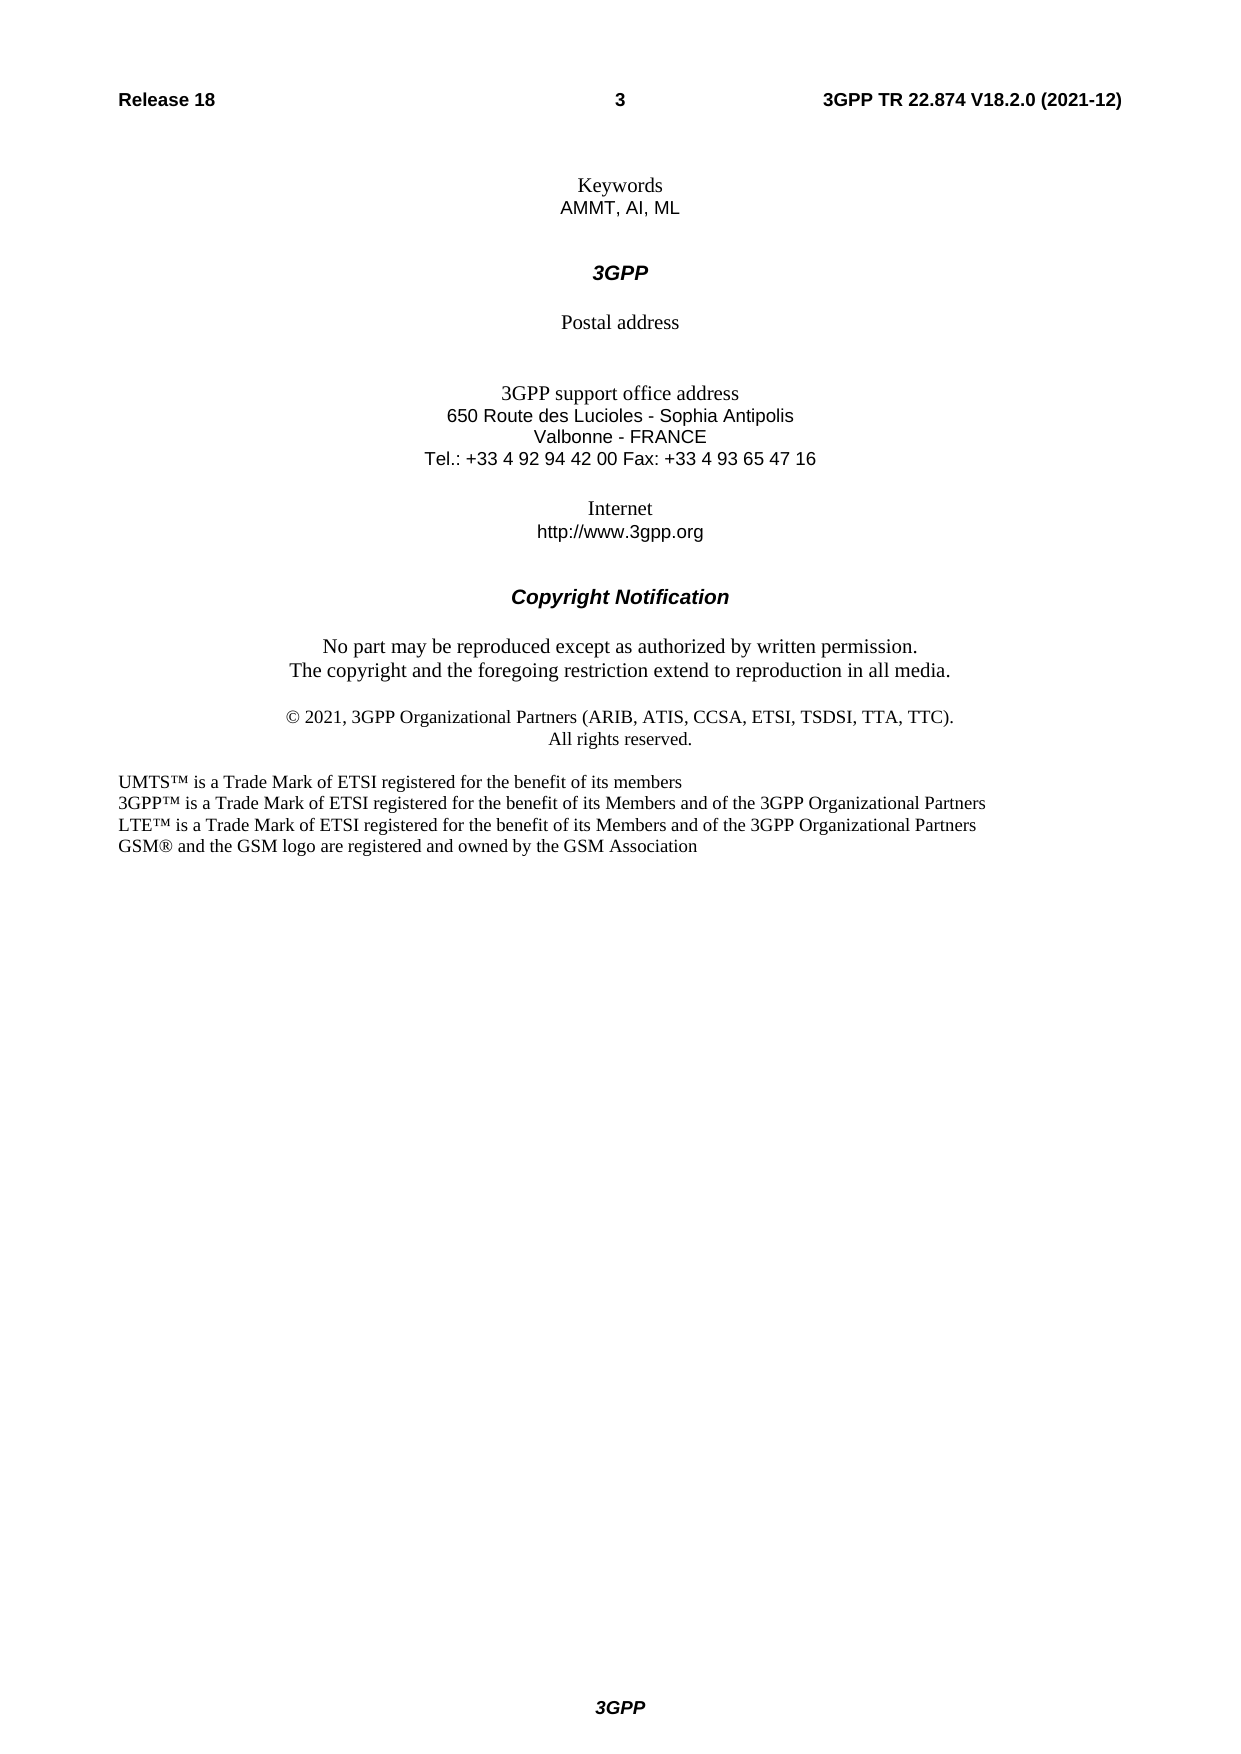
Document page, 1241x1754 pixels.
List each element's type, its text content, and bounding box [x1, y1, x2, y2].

text 3GPP support office address [413, 381, 827, 404]
text 3GPP™ is a Trade Mark of ETSI registered for the benefit of its Members and of the 3GPP Organizational Partners LTE™ is a Trade Mark of ETSI registered for the benefit of its Members and of the 3GPP Organizational Partners [118, 792, 1122, 835]
text Valbonne - FRANCE [413, 426, 827, 448]
text All rights reserved. [118, 727, 1122, 749]
text AMMT, AI, ML [413, 197, 827, 218]
text Copyright Notification [118, 585, 1122, 609]
text No part may be reproduced except as authorized by written permission. The copyright and the foregoing restriction extend to reproduction in all media. [118, 634, 1122, 682]
text Internet [413, 496, 827, 520]
text 650 Route des Lucioles - Sophia Antipolis [413, 404, 827, 426]
text GSM® and the GSM logo are registered and owned by the GSM Association [118, 835, 1122, 857]
text Postal address [413, 310, 827, 334]
text Keywords [413, 172, 827, 197]
text © 2021, 3GPP Organizational Partners (ARIB, ATIS, CCSA, ETSI, TSDSI, TTA, TTC). [118, 706, 1122, 727]
text Tel.: +33 4 92 94 42 00 Fax: +33 4 93 65 47 16 [413, 448, 827, 469]
text 3GPP [413, 261, 827, 285]
text http://www.3gpp.org [413, 520, 827, 542]
text UMTS™ is a Trade Mark of ETSI registered for the benefit of its members [118, 771, 1122, 792]
